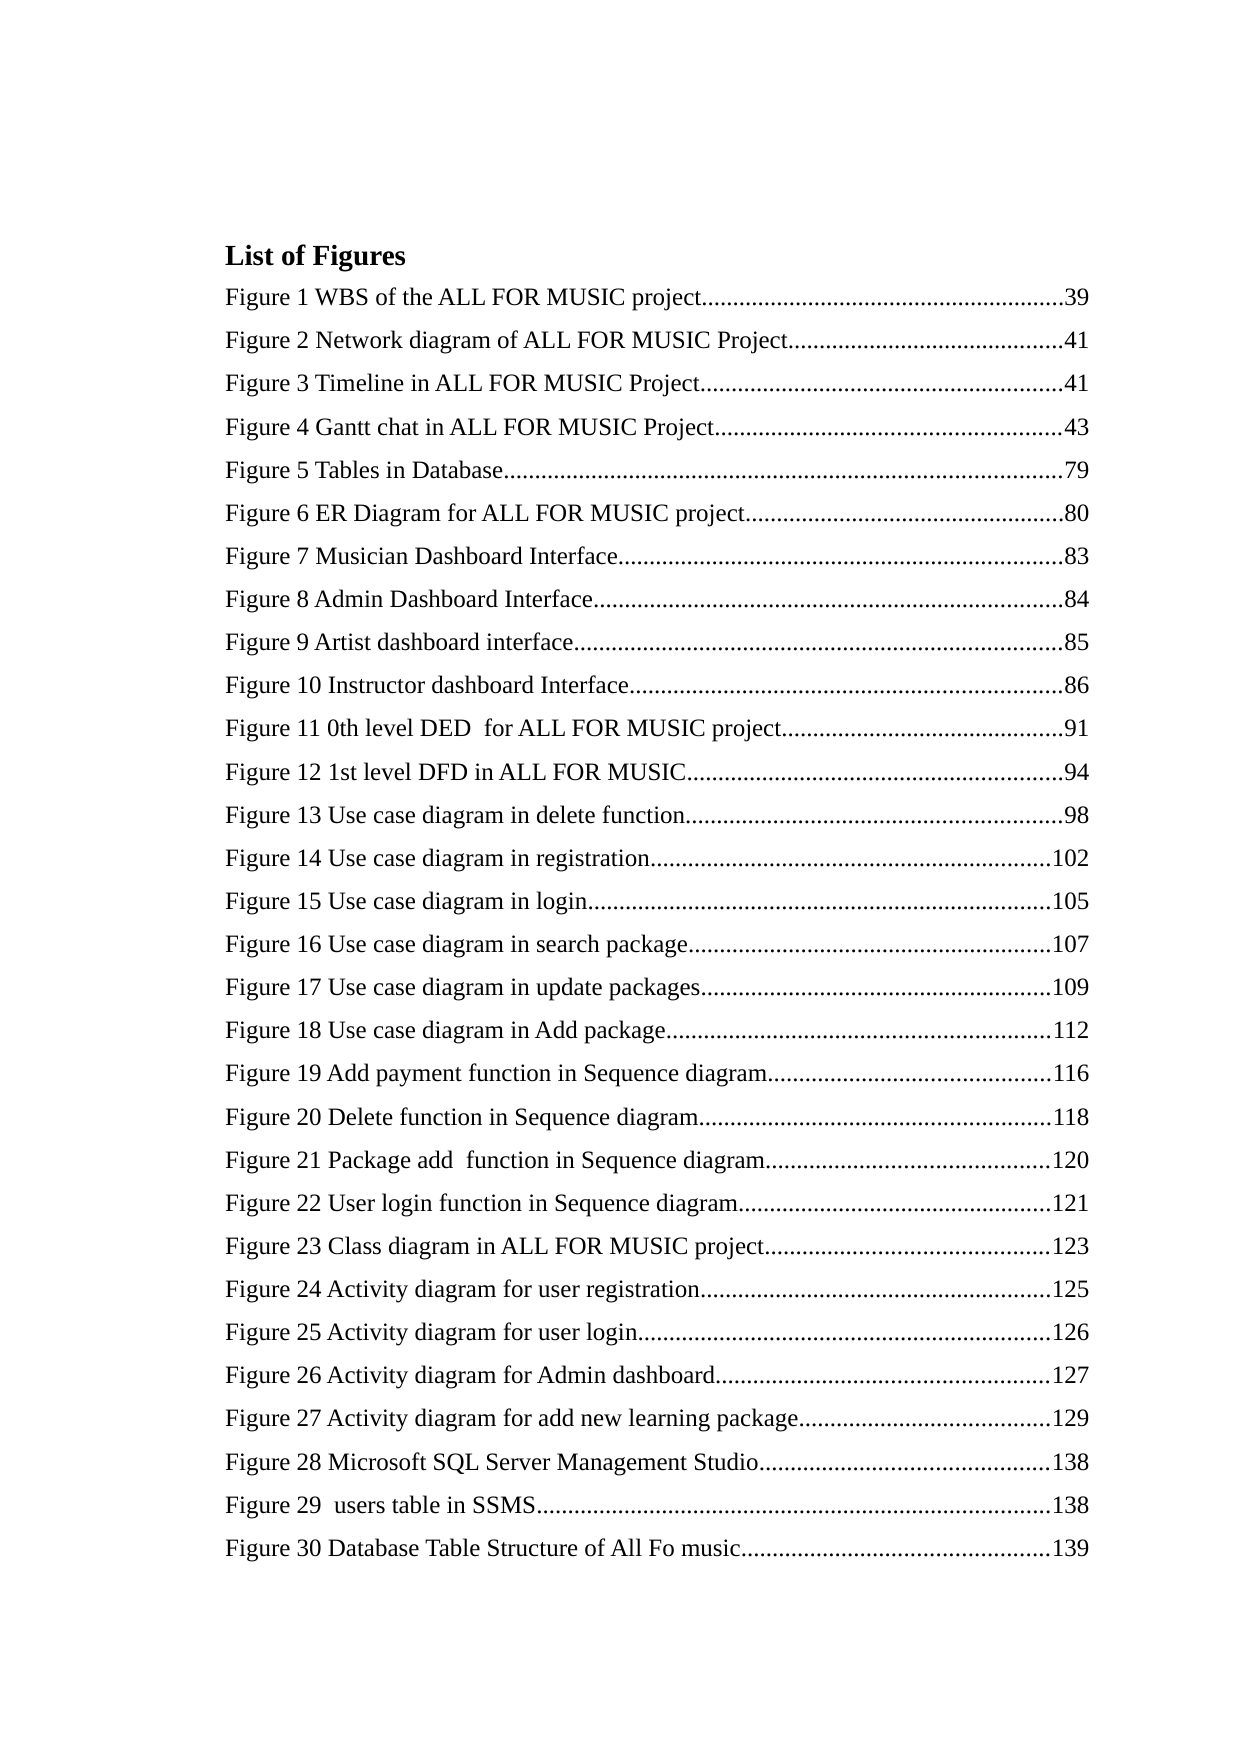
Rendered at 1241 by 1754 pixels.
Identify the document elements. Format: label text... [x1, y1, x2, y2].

text Figure 28 Microsoft SQL Server Management Studio 138 [225, 1447, 1090, 1475]
text Figure 17 Use case diagram in update packages 109 [225, 972, 1090, 1001]
text Figure 27 Activity diagram for add new learning package 129 [225, 1403, 1090, 1432]
text Figure 12 1st level DFD in ALL FOR MUSIC 94 [225, 757, 1090, 785]
text Figure 7 Musician Dashboard Interface 83 [225, 541, 1090, 570]
text Figure 19 Add payment function in Sequence diagram 116 [225, 1058, 1090, 1087]
subtitle List of Figures [225, 238, 1090, 271]
text Figure 16 Use case diagram in search package 107 [225, 929, 1090, 958]
text Figure 4 Gantt chat in ALL FOR MUSIC Project 43 [225, 412, 1090, 440]
text Figure 9 Artist dashboard interface 85 [225, 627, 1090, 656]
text Figure 3 Timeline in ALL FOR MUSIC Project 41 [225, 368, 1090, 397]
text Figure 8 Admin Dashboard Interface 84 [225, 584, 1090, 613]
text Figure 15 Use case diagram in login 105 [225, 886, 1090, 915]
text Figure 20 Delete function in Sequence diagram 118 [225, 1102, 1090, 1130]
text Figure 2 Network diagram of ALL FOR MUSIC Project 41 [225, 325, 1090, 354]
text Figure 13 Use case diagram in delete function 98 [225, 800, 1090, 828]
text Figure 14 Use case diagram in registration 102 [225, 843, 1090, 872]
text Figure 29 users table in SSMS 138 [225, 1490, 1090, 1518]
text Figure 1 WBS of the ALL FOR MUSIC project 39 [225, 282, 1090, 311]
text Figure 30 Database Table Structure of All Fo music 139 [225, 1533, 1090, 1562]
text Figure 21 Package add function in Sequence diagram 120 [225, 1145, 1090, 1173]
text Figure 26 Activity diagram for Admin dashboard 127 [225, 1360, 1090, 1389]
text Figure 5 Tables in Database 79 [225, 455, 1090, 483]
text Figure 25 Activity diagram for user login 126 [225, 1317, 1090, 1346]
text Figure 23 Class diagram in ALL FOR MUSIC project 123 [225, 1231, 1090, 1260]
text Figure 10 Instructor dashboard Interface 86 [225, 670, 1090, 699]
text Figure 22 User login function in Sequence diagram 121 [225, 1188, 1090, 1217]
text Figure 11 0th level DED for ALL FOR MUSIC project 91 [225, 713, 1090, 742]
text Figure 6 ER Diagram for ALL FOR MUSIC project 80 [225, 498, 1090, 527]
text Figure 24 Activity diagram for user registration 125 [225, 1274, 1090, 1303]
text Figure 18 Use case diagram in Add package 112 [225, 1015, 1090, 1044]
